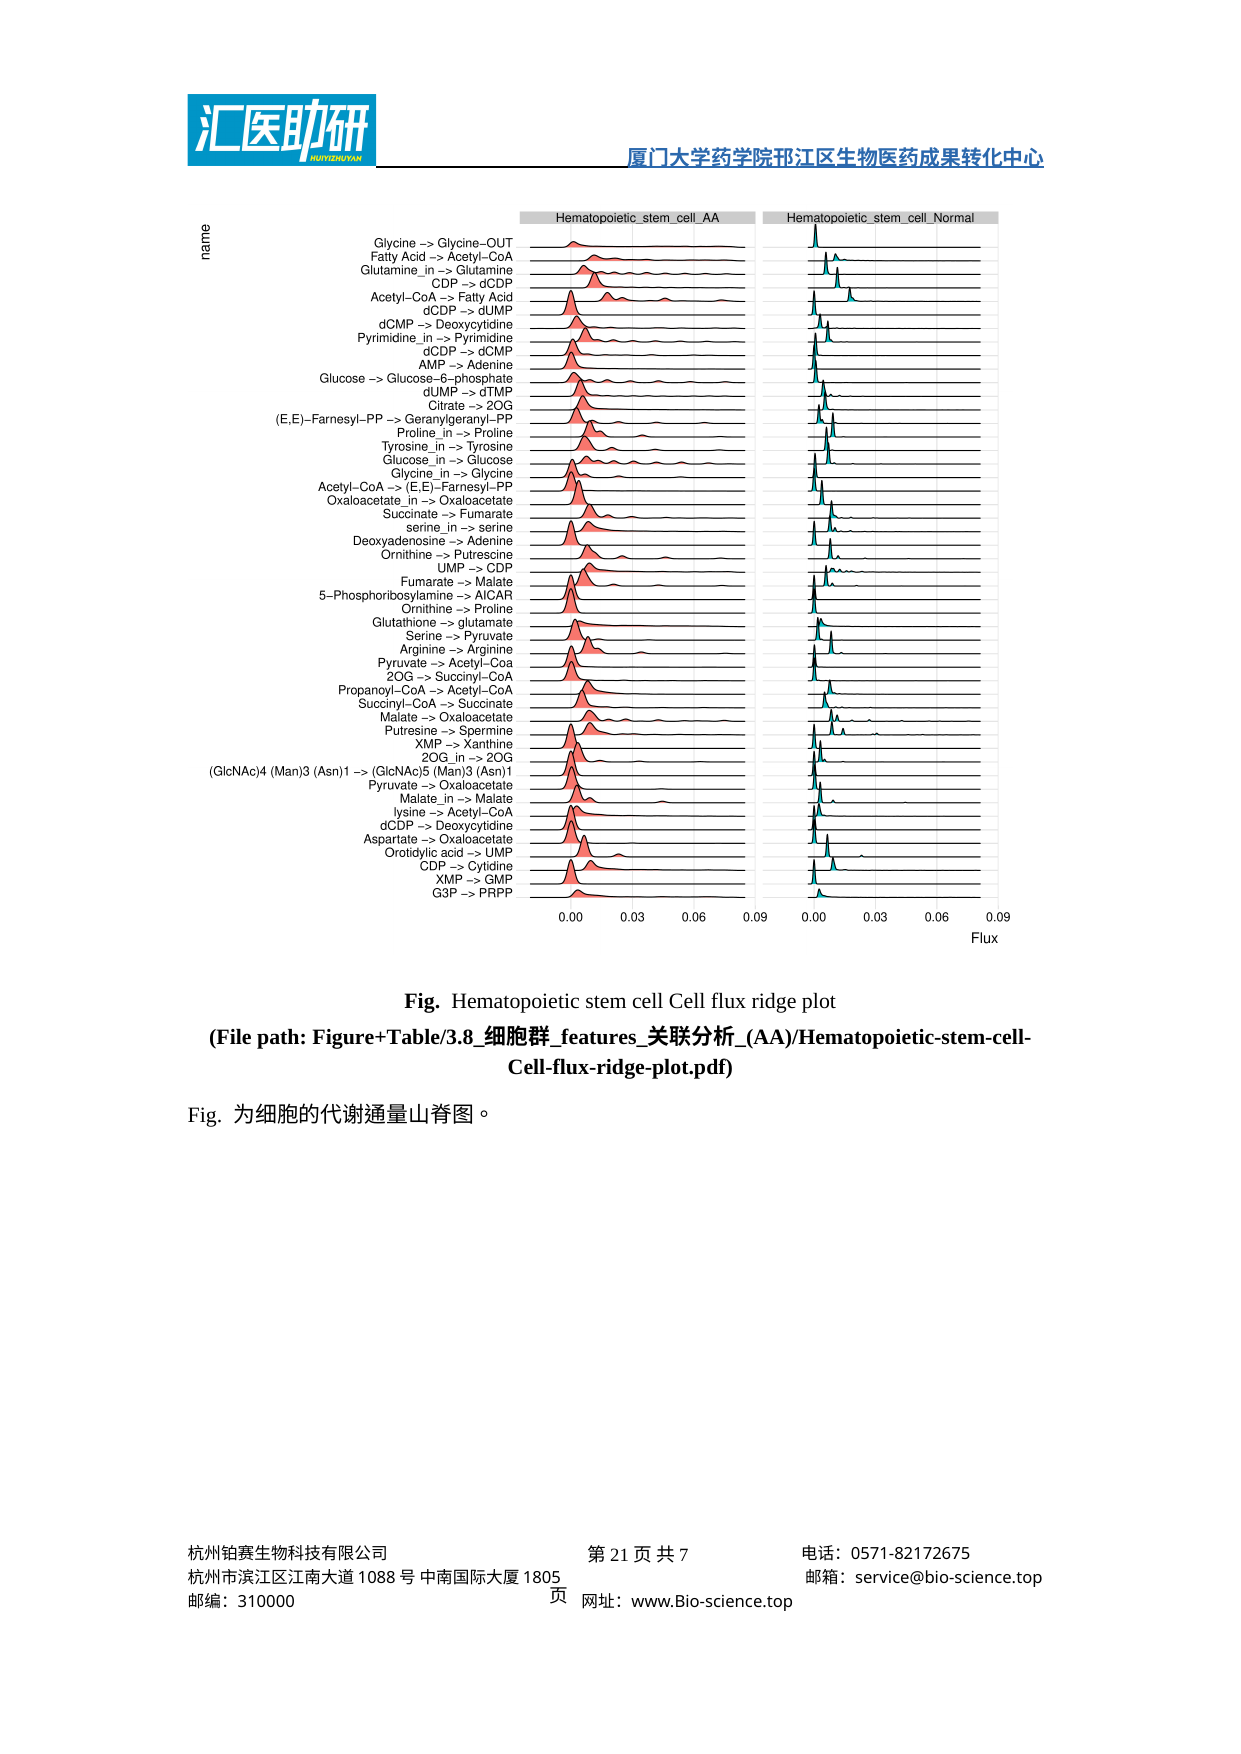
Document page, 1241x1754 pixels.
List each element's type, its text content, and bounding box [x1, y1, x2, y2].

text Fig. 为细胞的代谢通量山脊图。 [187, 1099, 1053, 1129]
text (File path: Figure+Table/3.8_细胞群_features_关联分析_(AA)/Hematopoietic-stem-cell-Cell-flux-ridge-plot.pdf) [187, 1021, 1053, 1081]
picture [210, 106, 243, 150]
text Fig. Hematopoietic stem cell Cell flux ridge plot [187, 988, 1053, 1013]
picture [327, 106, 368, 150]
picture [243, 106, 284, 150]
picture [204, 106, 210, 114]
picture [196, 131, 208, 150]
picture [187, 204, 1013, 955]
picture [282, 99, 327, 161]
picture [201, 118, 208, 127]
